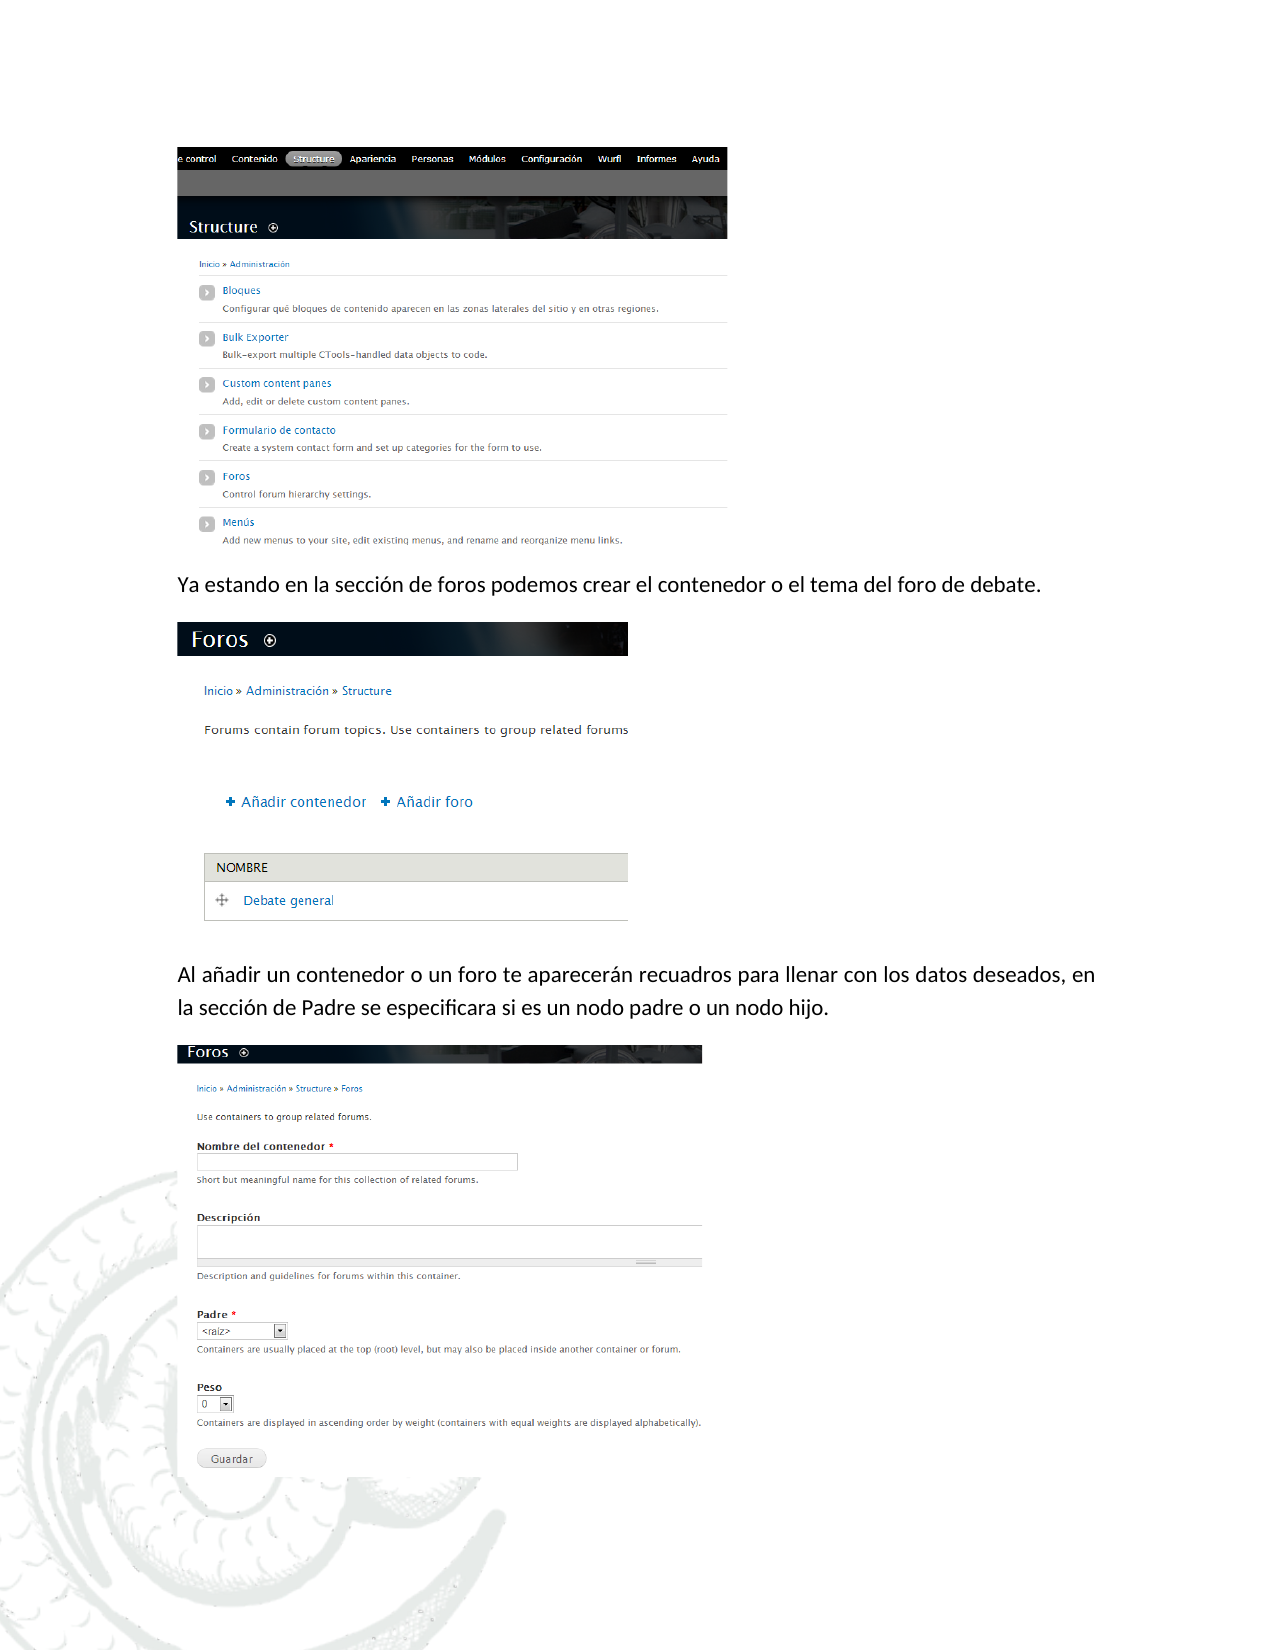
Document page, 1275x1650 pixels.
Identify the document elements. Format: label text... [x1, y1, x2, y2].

text Al añadir un contenedor o un foro te aparecerán recuadros para llenar con los datos deseados, en la sección de Padre se especificara si es un nodo padre o un nodo hijo. [177, 961, 1098, 1021]
text Ya estando en la sección de foros podemos crear el contenedor o el tema del foro de debate. [177, 570, 1098, 598]
picture [177, 147, 728, 545]
picture [0, 1045, 703, 1650]
picture [177, 622, 628, 936]
